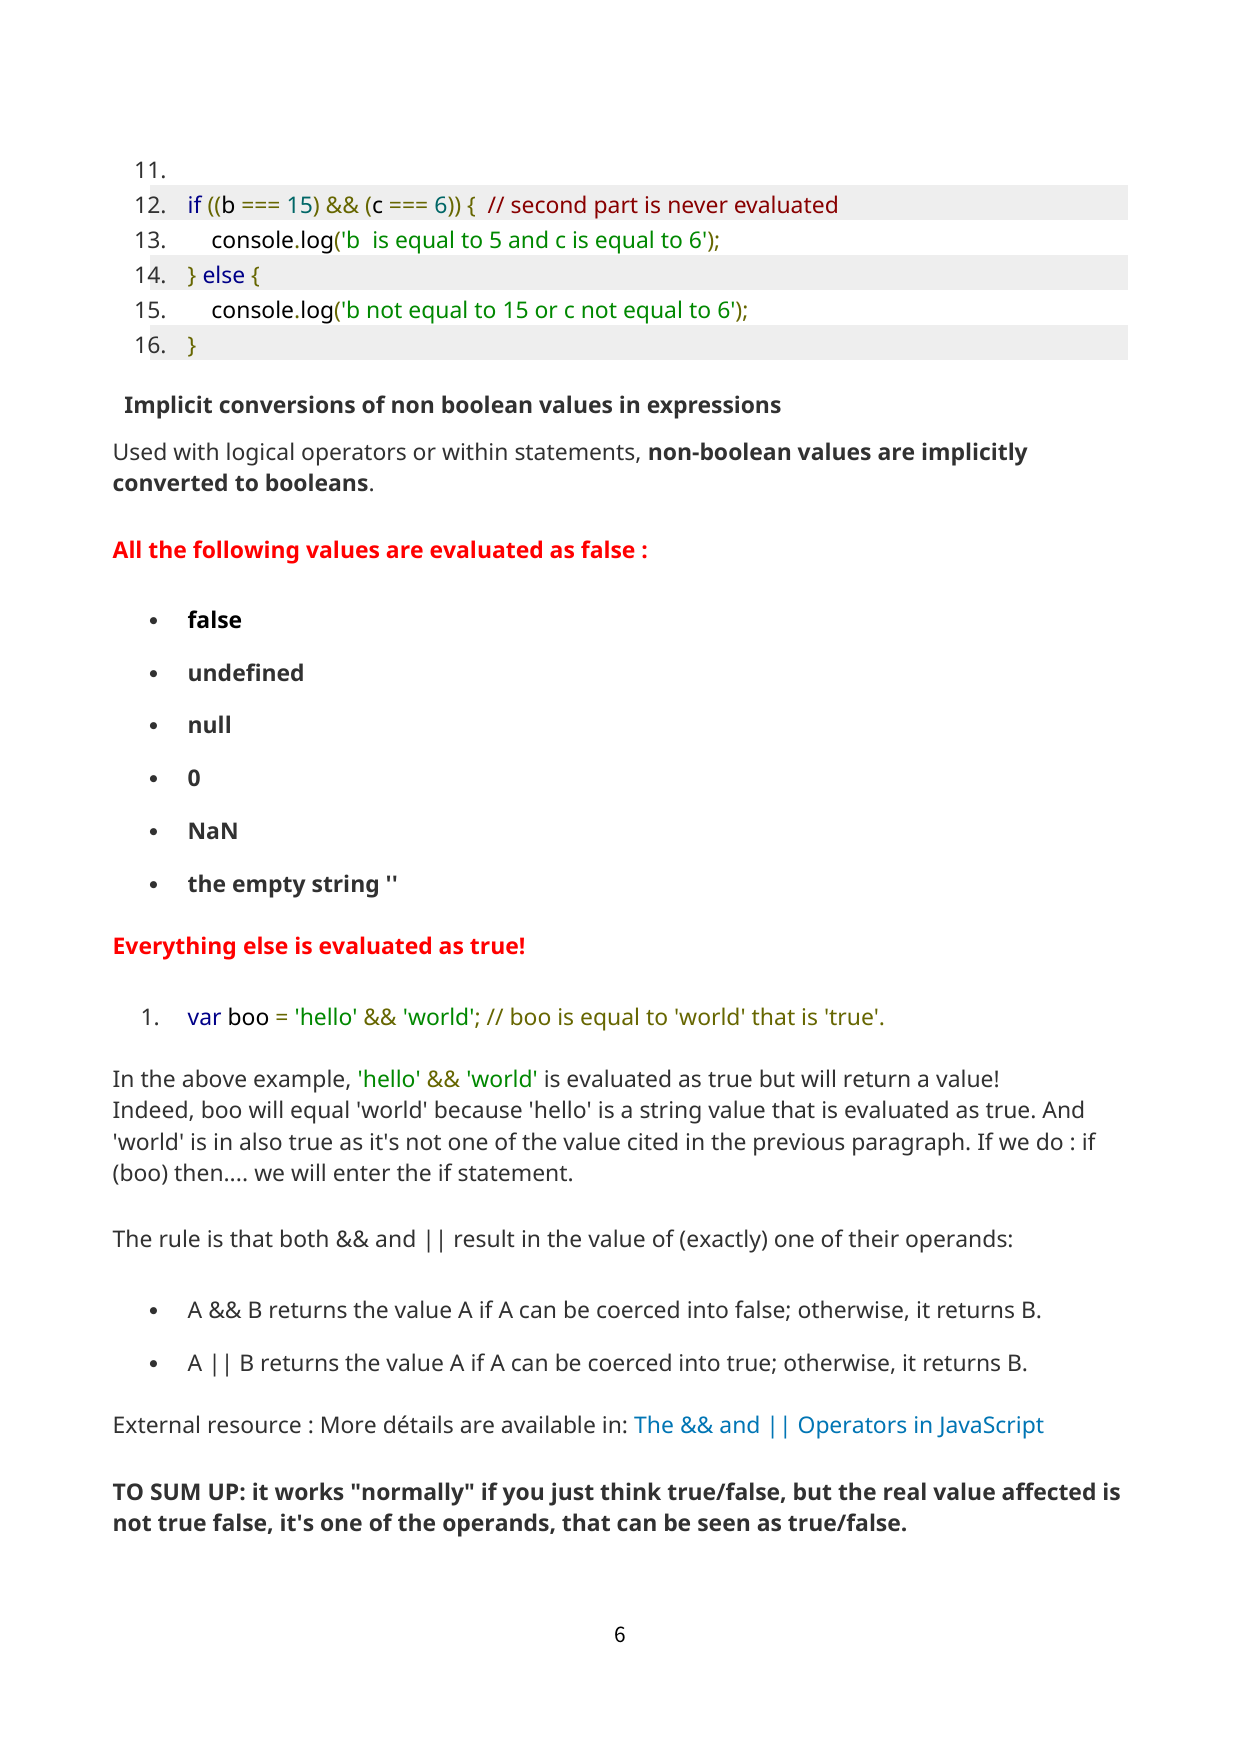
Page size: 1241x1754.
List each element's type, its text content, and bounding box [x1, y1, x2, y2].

text The rule is that both && and || result in the value of (exactly) one of their operands: [112, 1223, 1128, 1254]
list false [150, 600, 1128, 635]
subtitle Implicit conversions of non boolean values in expressions [124, 385, 1128, 420]
list 0 [150, 758, 1128, 793]
list the empty string '' [150, 864, 1128, 899]
list A || B returns the value A if A can be coerced into true; otherwise, it returns B. [150, 1343, 1128, 1378]
list } else { [150, 255, 1128, 290]
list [150, 220, 1128, 255]
text In the above example, 'hello' && 'world' is evaluated as true but will return a value! Indeed, boo will equal 'world' because 'hello' is a string value that is evaluated as true. And 'world' is in also true as it's not one of the value cited in the previous paragraph. If we do : if (boo) then.... we will enter the if statement. [112, 1063, 1128, 1188]
list undefined [150, 653, 1128, 688]
list var boo = 'hello' && 'world'; // boo is equal to 'world' that is 'true'. [150, 997, 1128, 1032]
text Everything else is evaluated as true! [112, 930, 1128, 961]
text TO SUM UP: it works "normally" if you just think true/false, but the real value affected is not true false, it's one of the operands, that can be seen as true/false. [112, 1476, 1128, 1538]
list null [150, 706, 1128, 741]
list NaN [150, 811, 1128, 846]
list console.log('b not equal to 15 or c not equal to 6'); [150, 290, 1128, 325]
text All the following values are evaluated as false : [112, 533, 1128, 565]
text External resource : More détails are available in: The && and || Operators in JavaScript [112, 1409, 1128, 1440]
text Used with logical operators or within statements, non-boolean values are implicitly converted to booleans. [112, 436, 1128, 498]
list A && B returns the value A if A can be coerced into false; otherwise, it returns B. [150, 1290, 1128, 1325]
list if ((b === 15) && (c === 6)) { // second part is never evaluated [150, 185, 1128, 220]
list } [150, 325, 1128, 360]
